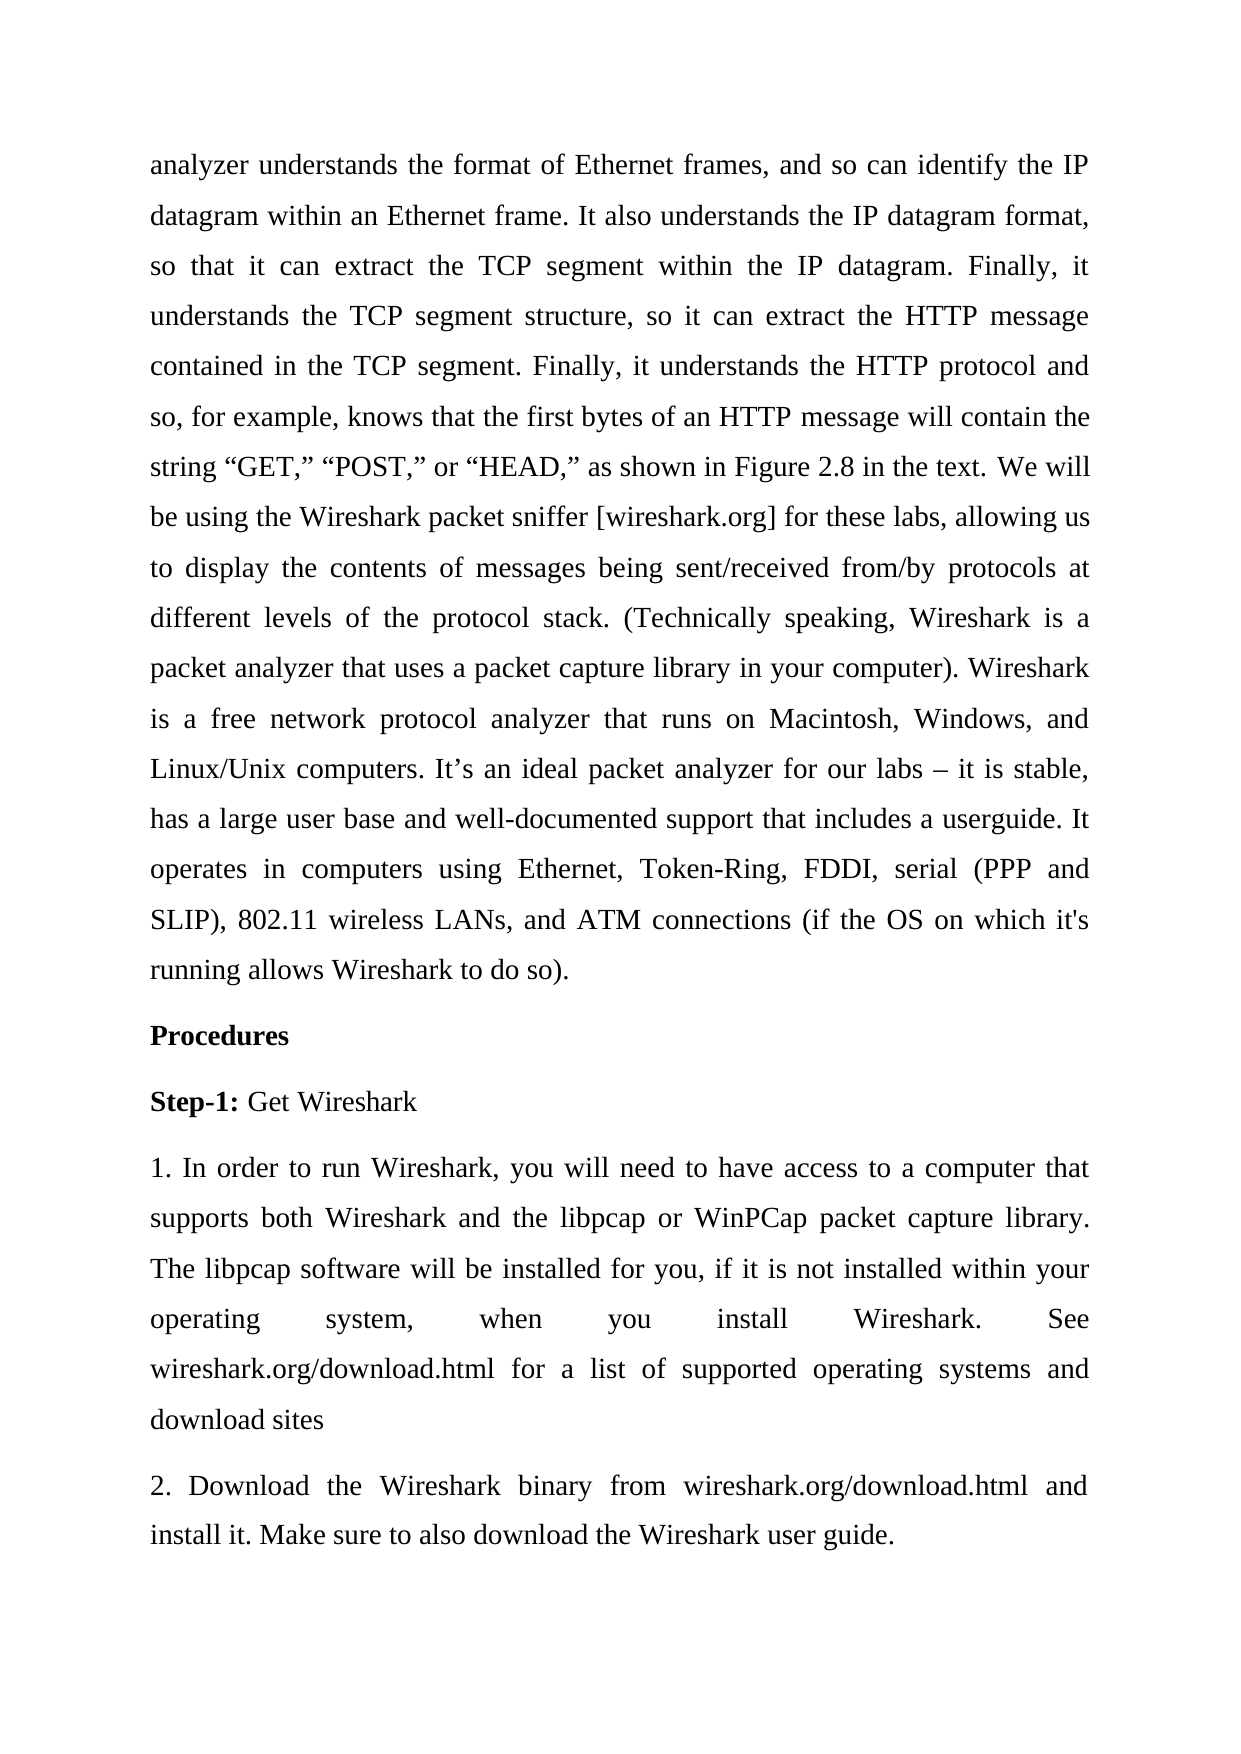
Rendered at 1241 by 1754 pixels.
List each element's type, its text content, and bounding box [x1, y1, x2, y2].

subtitle Procedures [150, 1018, 1211, 1052]
text analyzer understands the format of Ethernet frames, and so can identify the IP datagram within an Ethernet frame. It also understands the IP datagram format, so that it can extract the TCP segment within the IP datagram. Finally, it understands the TCP segment structure, so it can extract the HTTP message contained in the TCP segment. Finally, it understands the HTTP protocol and so, for example, knows that the first bytes of an HTTP message will contain the string “GET,” “POST,” or “HEAD,” as shown in Figure 2.8 in the text. We will be using the Wireshark packet sniffer [wireshark.org] for these labs, allowing us to display the contents of messages being sent/received from/by protocols at different levels of the protocol stack. (Technically speaking, Wireshark is a packet analyzer that uses a packet capture library in your computer). Wireshark is a free network protocol analyzer that runs on Macintosh, Windows, and Linux/Unix computers. It’s an ideal packet analyzer for our labs – it is stable, has a large user base and well-documented support that includes a userguide. It operates in computers using Ethernet, Token-Ring, FDDI, serial (PPP and SLIP), 802.11 wireless LANs, and ATM connections (if the OS on which it's running allows Wireshark to do so). [150, 147, 1091, 986]
list In order to run Wireshark, you will need to have access to a computer that supports both Wireshark and the libpcap or WinPCap packet capture library. The libpcap software will be installed for you, if it is not installed within your operating system, when you install Wireshark. See wireshark.org/download.html for a list of supported operating systems and download sites [150, 1150, 1090, 1435]
text Step-1: Get Wireshark [150, 1084, 1211, 1118]
list Download the Wireshark binary from wireshark.org/download.html and install it. Make sure to also download the Wireshark user guide. [150, 1468, 1089, 1551]
